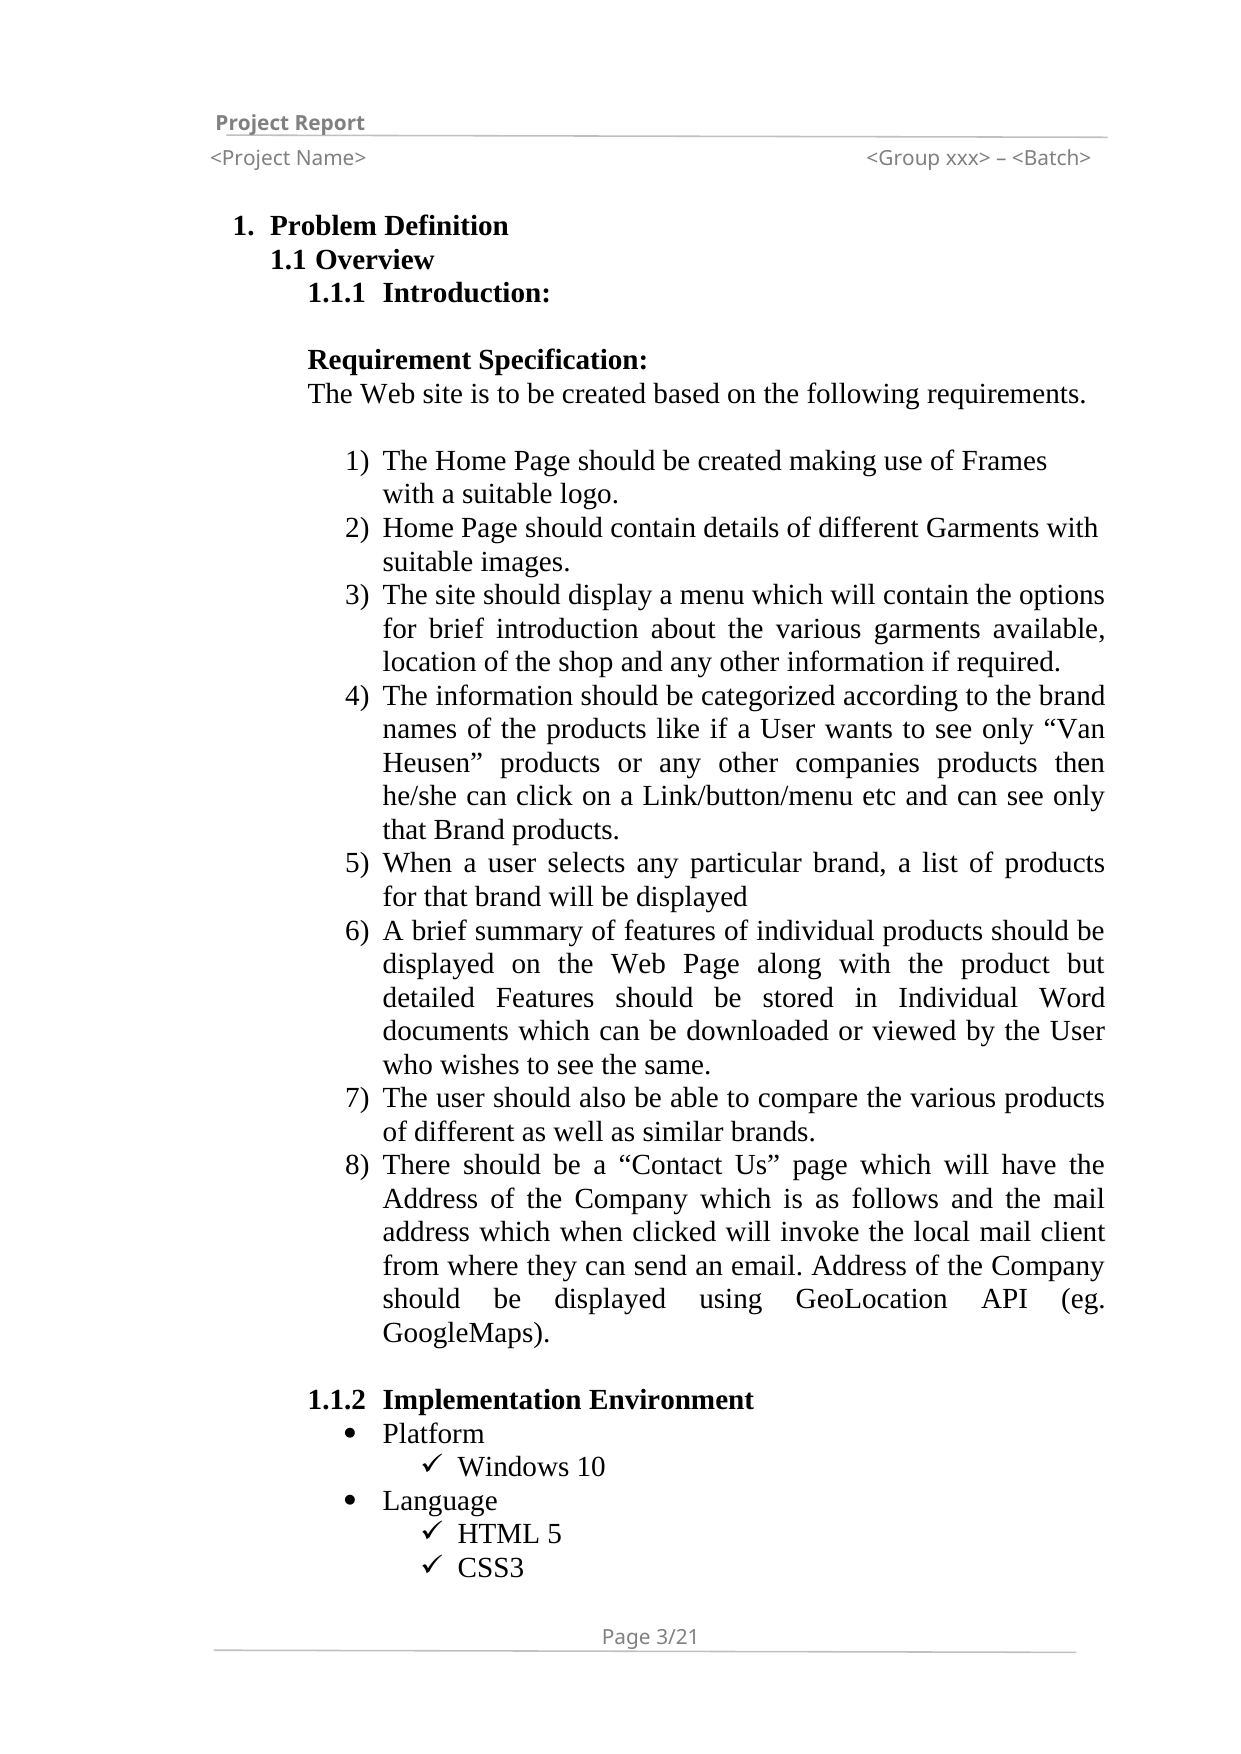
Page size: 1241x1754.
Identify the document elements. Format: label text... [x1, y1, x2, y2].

list The user should also be able to compare the various products of different as well as similar brands. [345, 1080, 1106, 1147]
text Requirement Specification: [307, 342, 1106, 376]
list A brief summary of features of individual products should be displayed on the Web Page along with the product but detailed Features should be stored in Individual Word documents which can be downloaded or viewed by the User who wishes to see the same. [345, 913, 1106, 1080]
list Home Page should contain details of different Garments with suitable images. [345, 510, 1106, 577]
list When a user selects any particular brand, a list of products for that brand will be displayed [345, 846, 1106, 913]
text The Web site is to be created based on the following requirements. [307, 376, 1106, 409]
list Problem Definition [232, 208, 1106, 242]
list The Home Page should be created making use of Frames with a suitable logo. [345, 443, 1106, 510]
list The information should be categorized according to the brand names of the products like if a User wants to see only “Van Heusen” products or any other companies products then he/she can click on a Link/button/menu etc and can see only that Brand products. [345, 678, 1106, 846]
list Windows 10 [420, 1449, 1106, 1483]
list CSS3 [420, 1550, 1106, 1584]
list Introduction: [307, 275, 1106, 309]
list The site should display a menu which will contain the options for brief introduction about the various garments available, location of the shop and any other information if required. [345, 577, 1106, 678]
list There should be a “Contact Us” page which will have the Address of the Company which is as follows and the mail address which when clicked will invoke the local mail client from where they can send an email. Address of the Company should be displayed using GeoLocation API (eg. GoogleMaps). [345, 1147, 1106, 1349]
list Overview [270, 242, 1106, 275]
list Implementation Environment [307, 1382, 1106, 1416]
list HTML 5 [420, 1517, 1106, 1550]
list Language [345, 1483, 1106, 1517]
list Platform [345, 1416, 1106, 1449]
